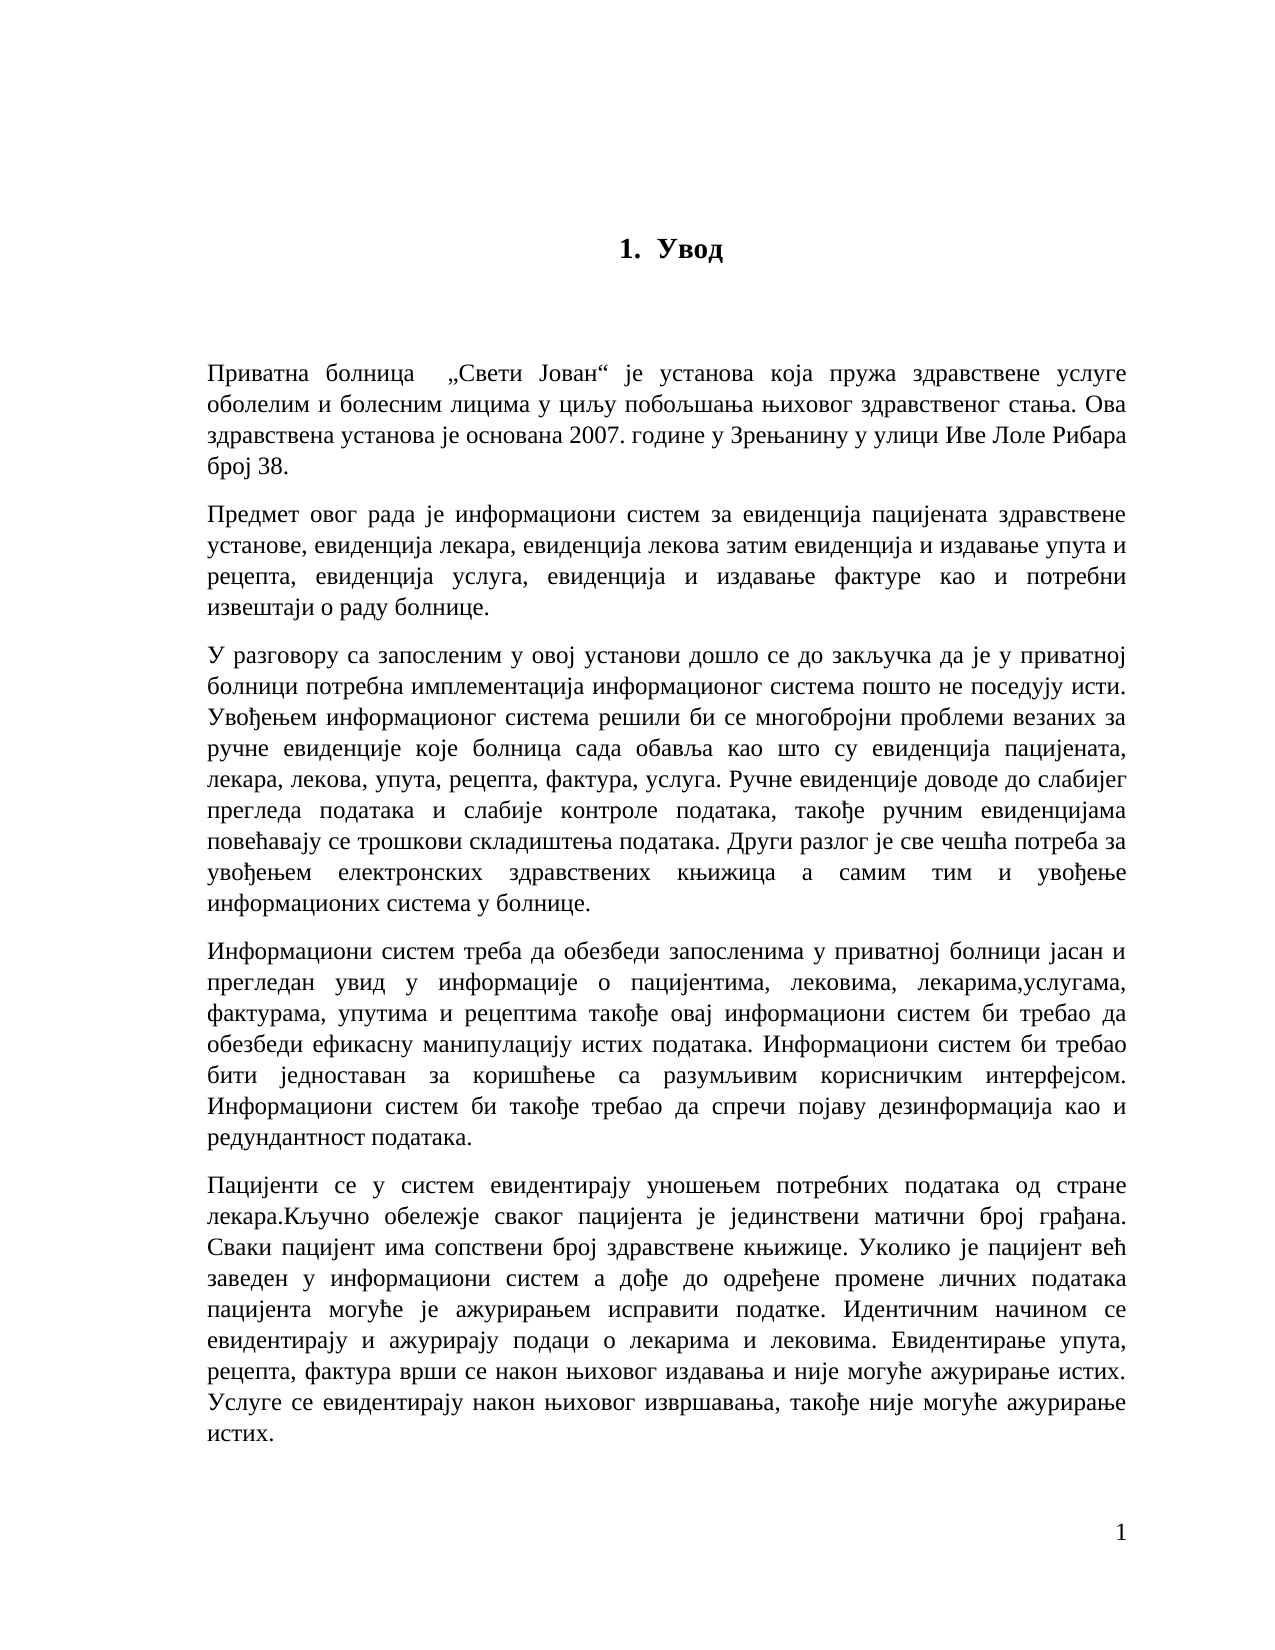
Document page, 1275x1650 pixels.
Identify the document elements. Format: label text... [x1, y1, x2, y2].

text Пацијенти се у систем евидентирају уношењем потребних података од стране лекара.Кључно обележје сваког пацијента је јединствени матични број грађана. Сваки пацијент има сопствени број здравствене књижице. Уколико је пацијент већ заведен у информациони систем а дође до одређене промене личних података пацијента могуће је ажурирањем исправити податке. Идентичним начином се евидентирају и ажурирају подаци о лекарима и лековима. Евидентирање упута, рецепта, фактура врши се након њиховог издавања и није могуће ажурирање истих. Услуге се евидентирају након њиховог извршавања, такође није могуће ажурирање истих. [207, 1170, 1127, 1447]
text У разговору са запосленим у овој установи дошло се до закључка да је у приватној болници потребна имплементација информационог система пошто не поседују исти. Увођењем информационог система решили би се многобројни проблеми везаних за ручне евиденције које болница сада обавља као што су евиденција пацијената, лекара, лекова, упута, рецепта, фактура, услуга. Ручне евиденције доводе до слабијег прегледа података и слабије контроле података, такође ручним евиденцијама повећавају се трошкови складиштења података. Други разлог је све чешћа потреба за увођењем електронских здравствених књижица а самим тим и увођење информационих система у болнице. [207, 640, 1127, 917]
text Приватна болница „Свети Јован“ је установа која пружа здравствене услуге оболелим и болесним лицима у циљу побољшања њиховог здравственог стања. Ова здравствена установа је основана 2007. године у Зрењанину у улици Иве Лоле Рибара број 38. [207, 358, 1127, 480]
subtitle Увод [214, 231, 1127, 264]
text Информациони систем треба да обезбеди запосленима у приватној болници јасан и прегледан увид у информације о пацијентима, лековима, лекарима,услугама, фактурама, упутима и рецептима такође овај информациони систем би требао да обезбеди ефикасну манипулацију истих података. Информациони систем би требао бити једноставан за коришћење са разумљивим корисничким интерфејсом. Информациони систем би такође требао да спречи појаву дезинформација као и редундантност података. [207, 936, 1127, 1151]
text Предмет овог рада је информациони систем за евиденција пацијената здравствене установе, евиденција лекара, евиденција лекова затим евиденција и издавање упута и рецепта, евиденција услуга, евиденција и издавање фактуре као и потребни извештаји о раду болнице. [207, 499, 1127, 621]
